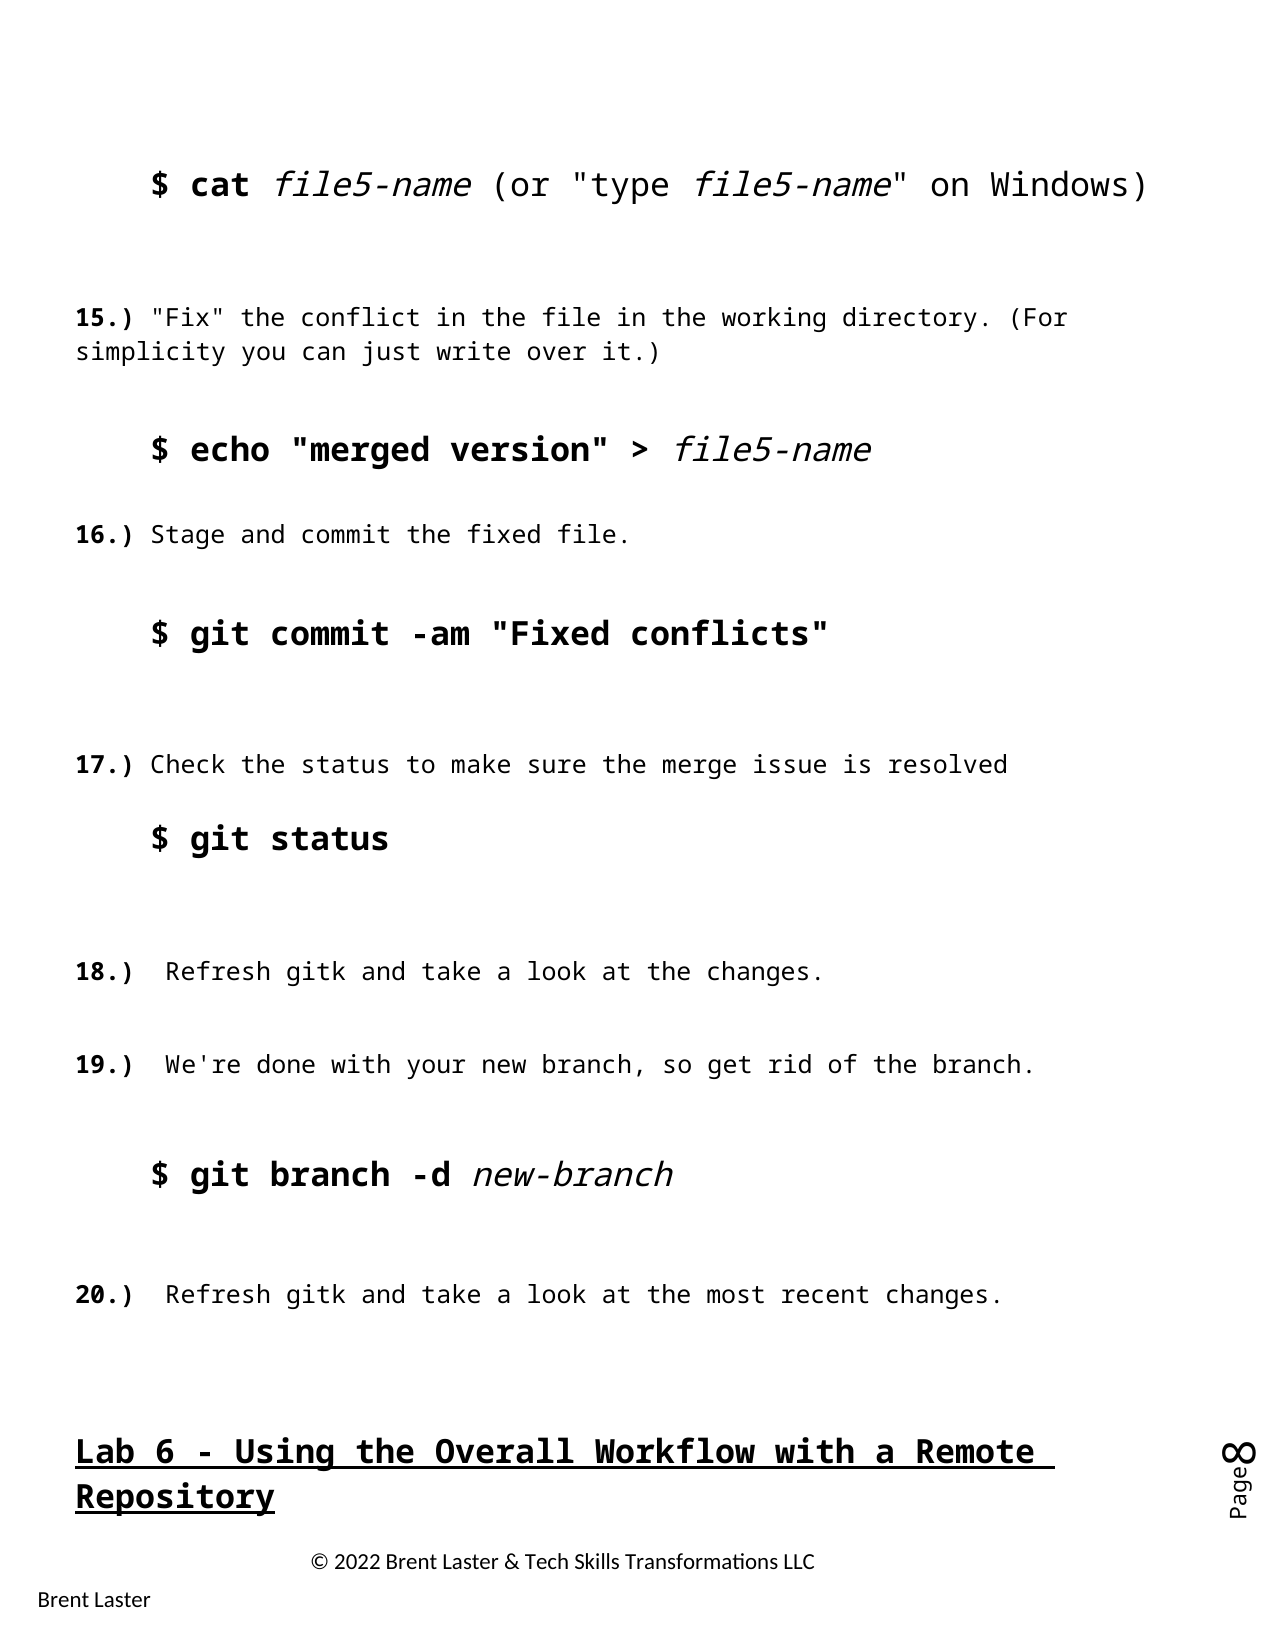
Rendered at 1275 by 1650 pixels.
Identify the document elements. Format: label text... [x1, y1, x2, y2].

text 20.) Refresh gitk and take a look at the most recent changes. [75, 1277, 1200, 1311]
text 16.) Stage and commit the fixed file. [75, 516, 1200, 550]
text 15.) "Fix" the conflict in the file in the working directory. (For simplicity you can just write over it.) [75, 299, 1200, 368]
text $ git branch -d new-branch [150, 1151, 1200, 1196]
text Lab 6 - Using the Overall Workflow with a Remote Repository [75, 1428, 1200, 1519]
text $ git status [150, 815, 1200, 860]
text 18.) Refresh gitk and take a look at the changes. [75, 953, 1200, 987]
text $ git commit -am "Fixed conflicts" [75, 609, 1200, 655]
text $ echo "merged version" > file5-name [75, 426, 1200, 471]
text $ cat file5-name (or "type file5-name" on Windows) [150, 161, 1200, 206]
text 17.) Check the status to make sure the merge issue is resolved [75, 747, 1200, 781]
text 19.) We're done with your new branch, so get rid of the branch. [75, 1046, 1200, 1080]
